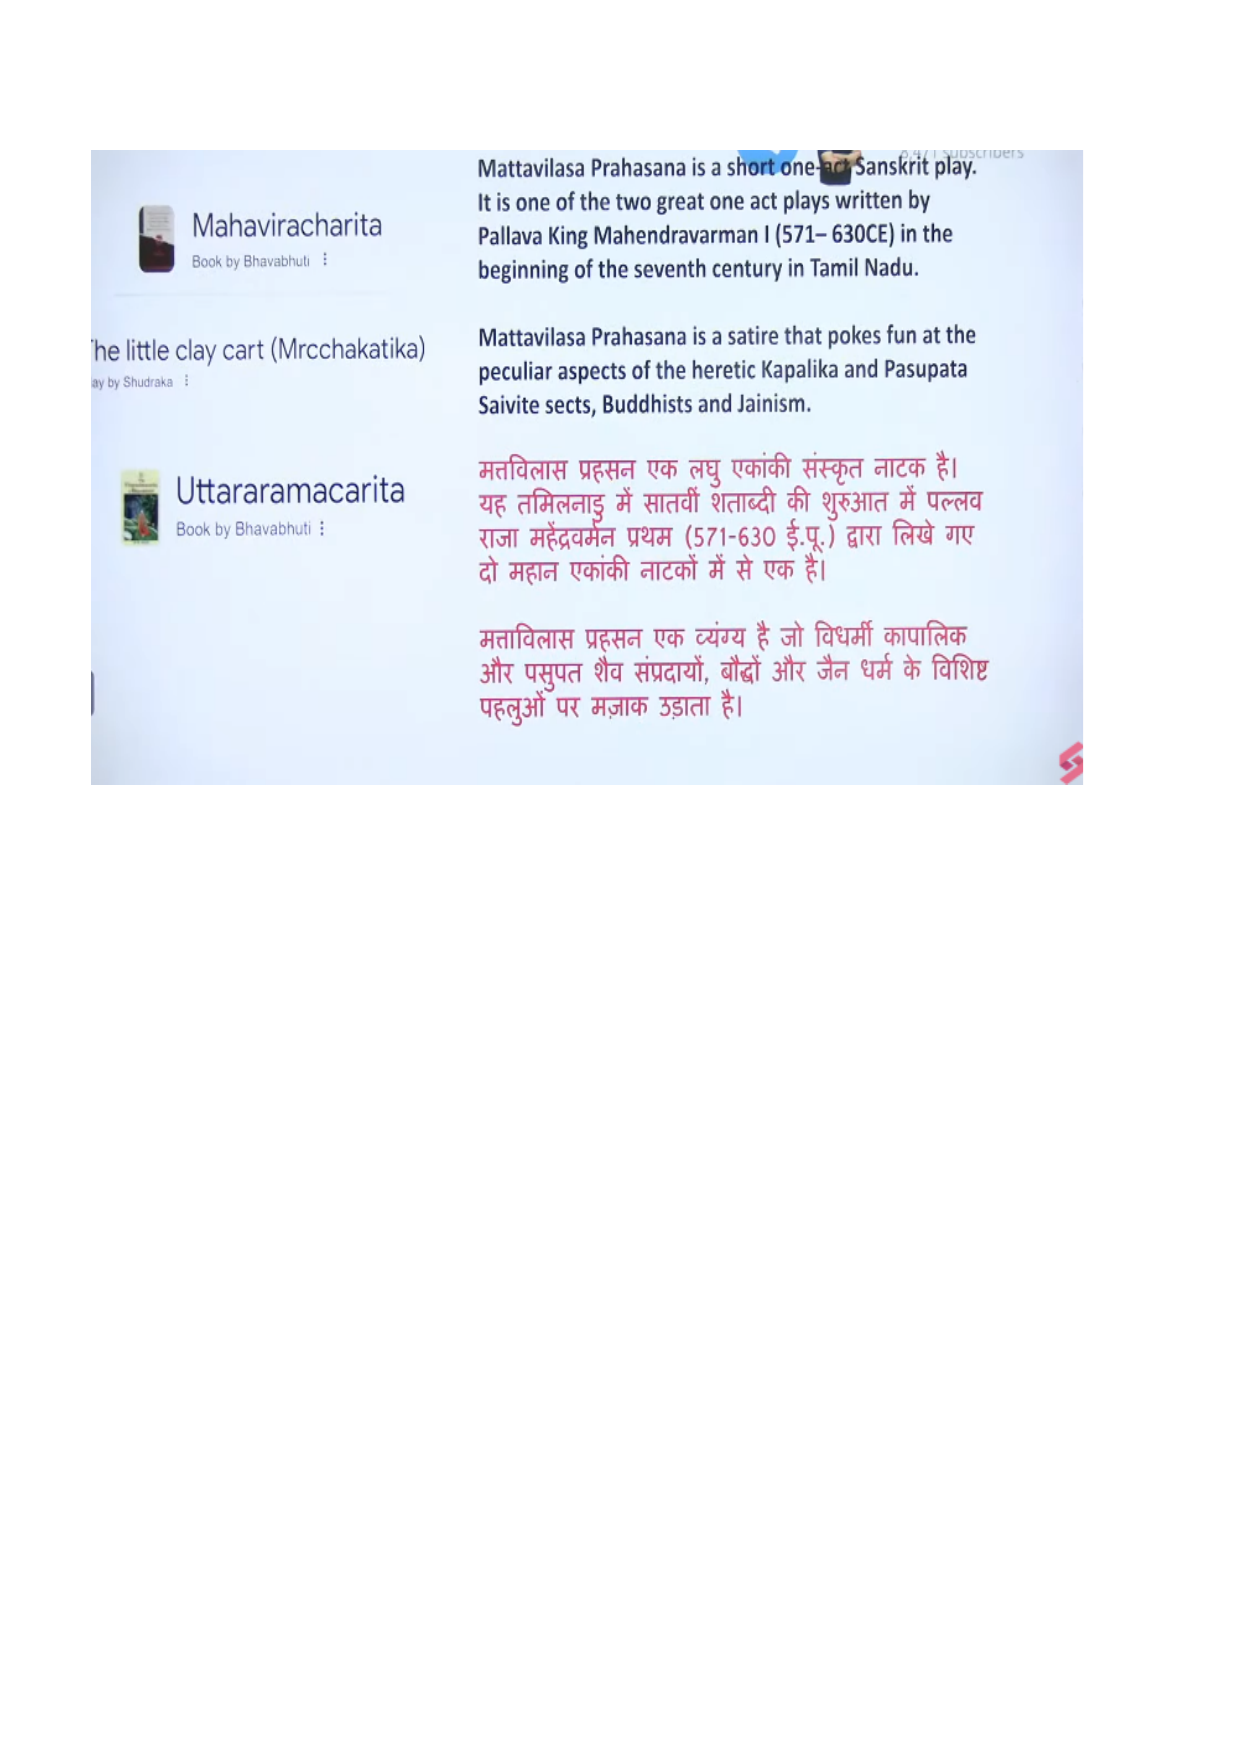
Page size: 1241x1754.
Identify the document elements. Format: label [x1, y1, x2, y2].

picture [91, 150, 1084, 785]
